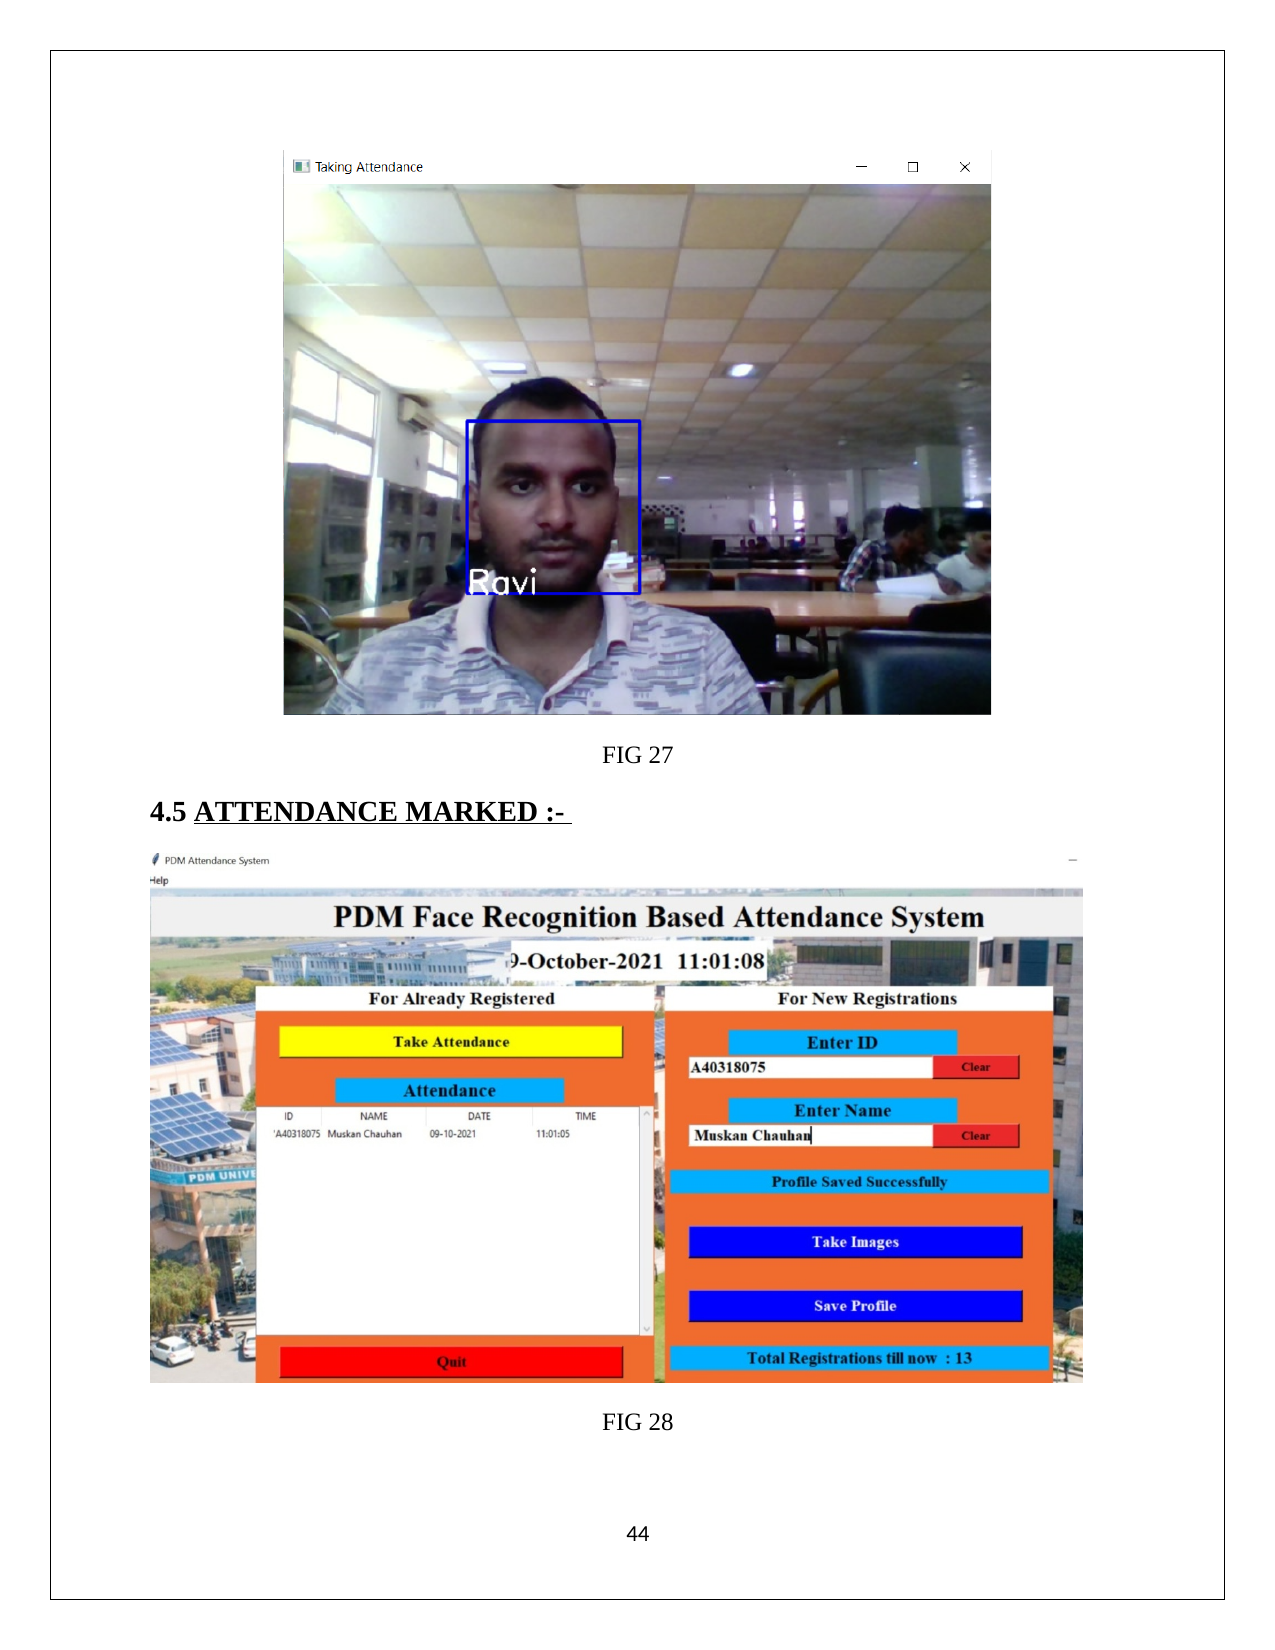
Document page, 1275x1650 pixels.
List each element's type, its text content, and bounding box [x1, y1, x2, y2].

picture [150, 853, 1083, 1383]
text FIG 28 [150, 1407, 1125, 1436]
text FIG 27 [150, 740, 1125, 769]
text 4.5 ATTENDANCE MARKED :- [150, 794, 1125, 827]
picture [283, 150, 992, 715]
